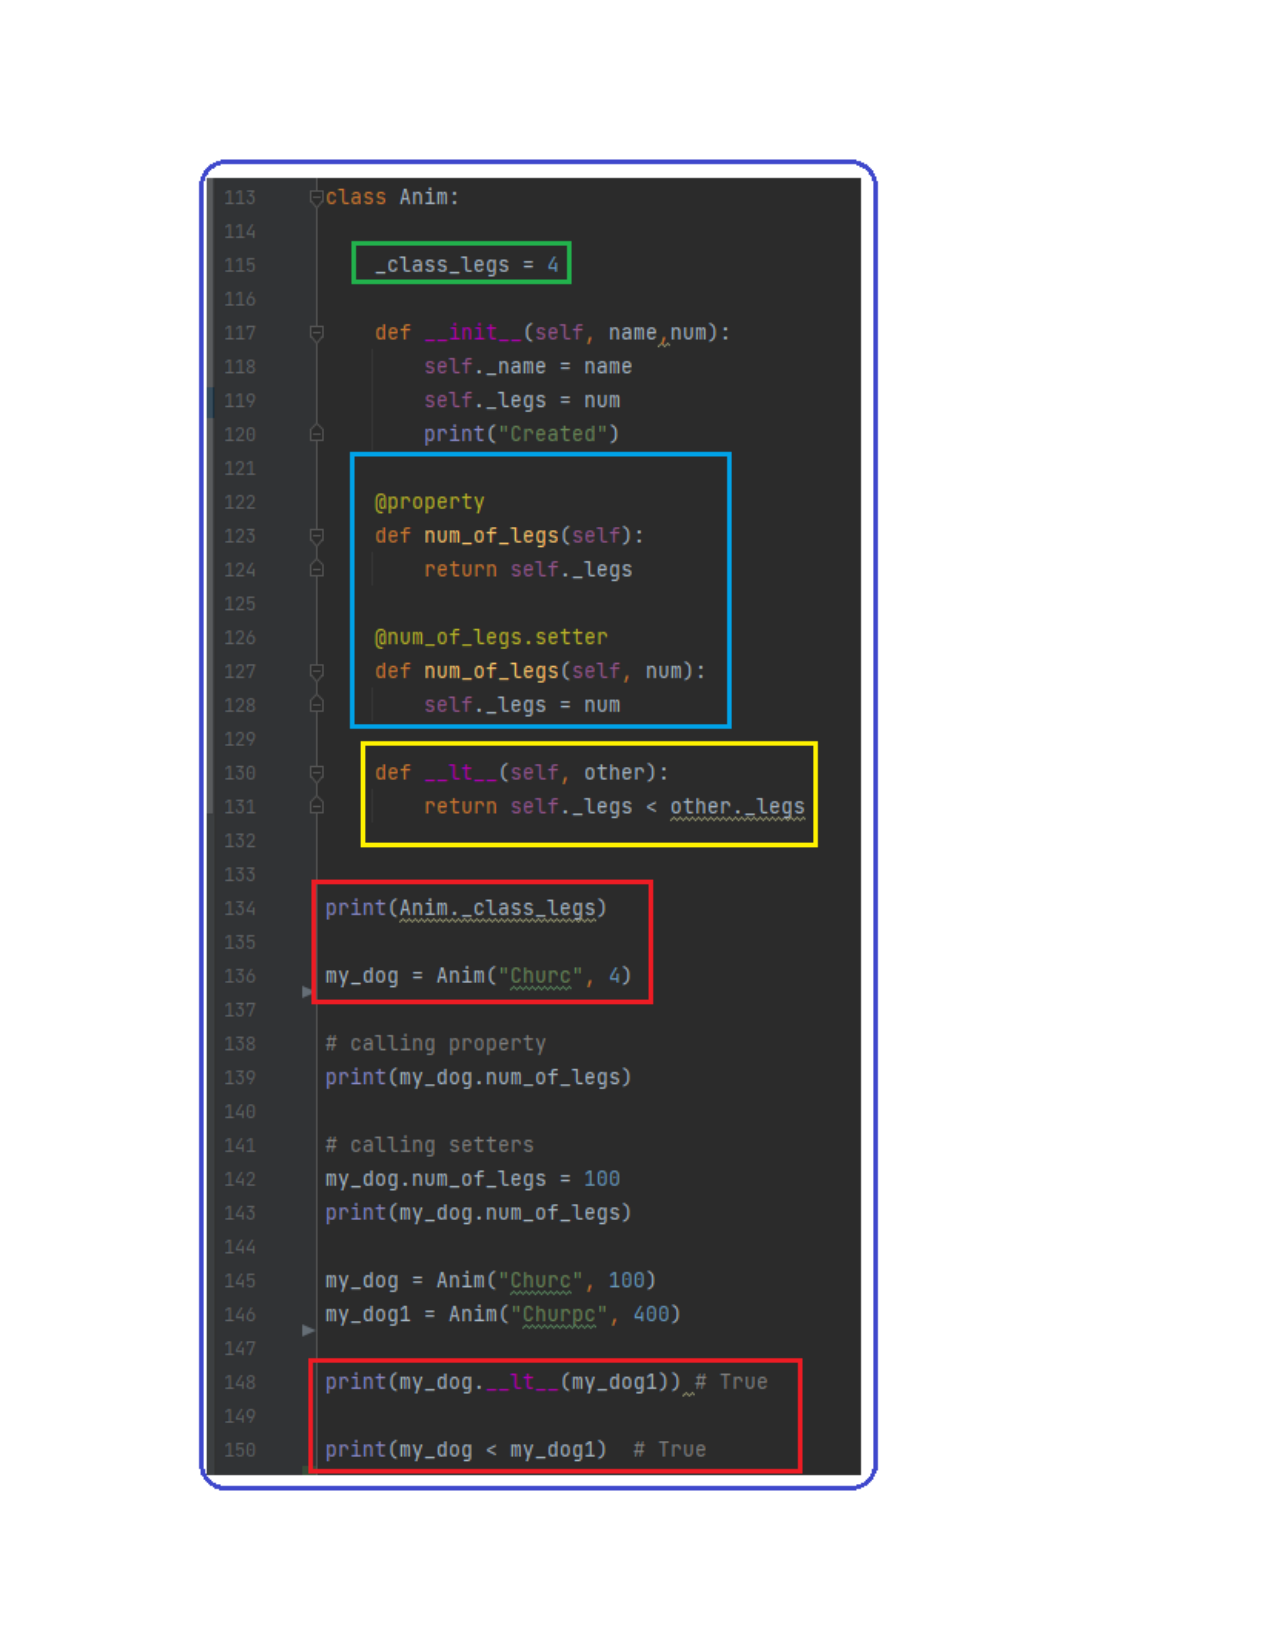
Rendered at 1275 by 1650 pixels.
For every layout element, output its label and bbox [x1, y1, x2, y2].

picture [187, 150, 889, 1500]
